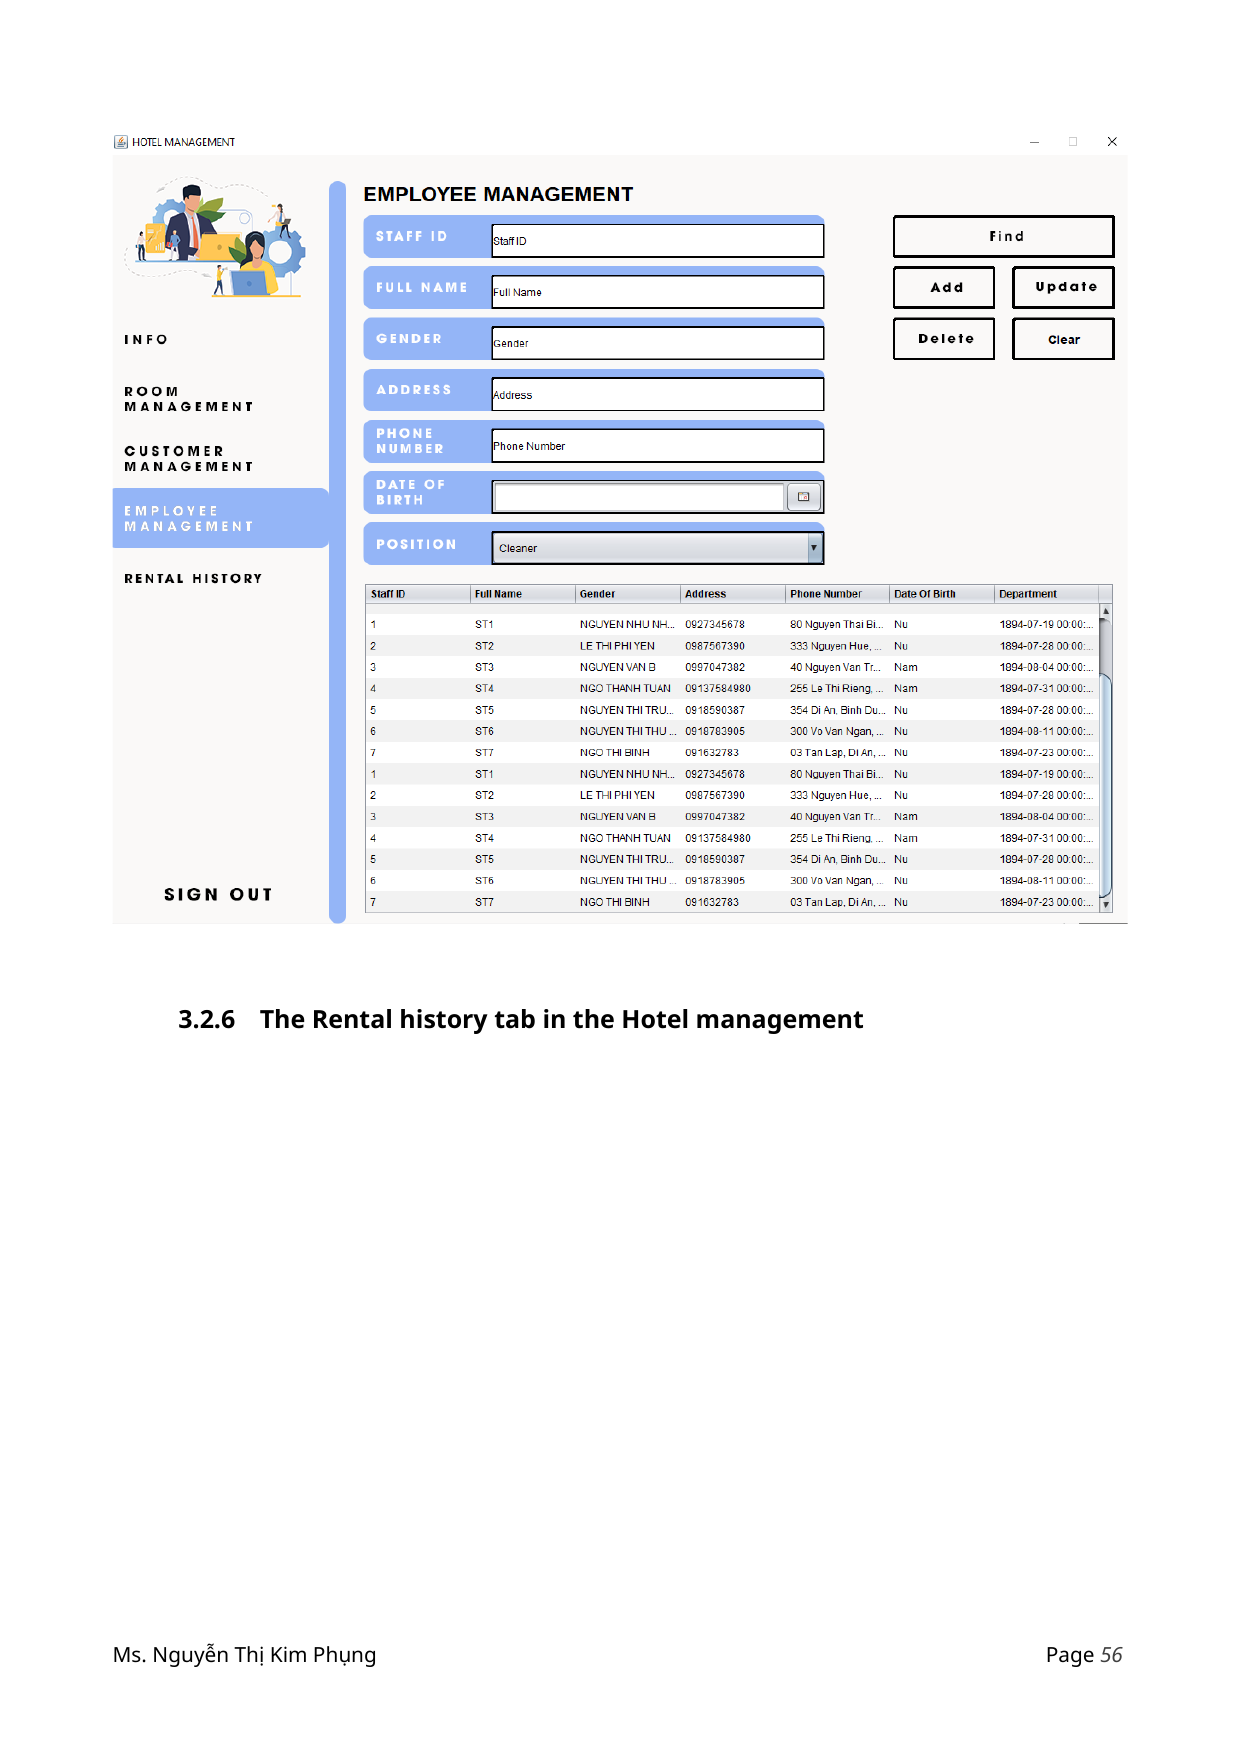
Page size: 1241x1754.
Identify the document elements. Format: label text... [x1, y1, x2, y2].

subtitle The Rental history tab in the Hotel management [178, 1001, 1128, 1036]
picture [112, 131, 1128, 924]
